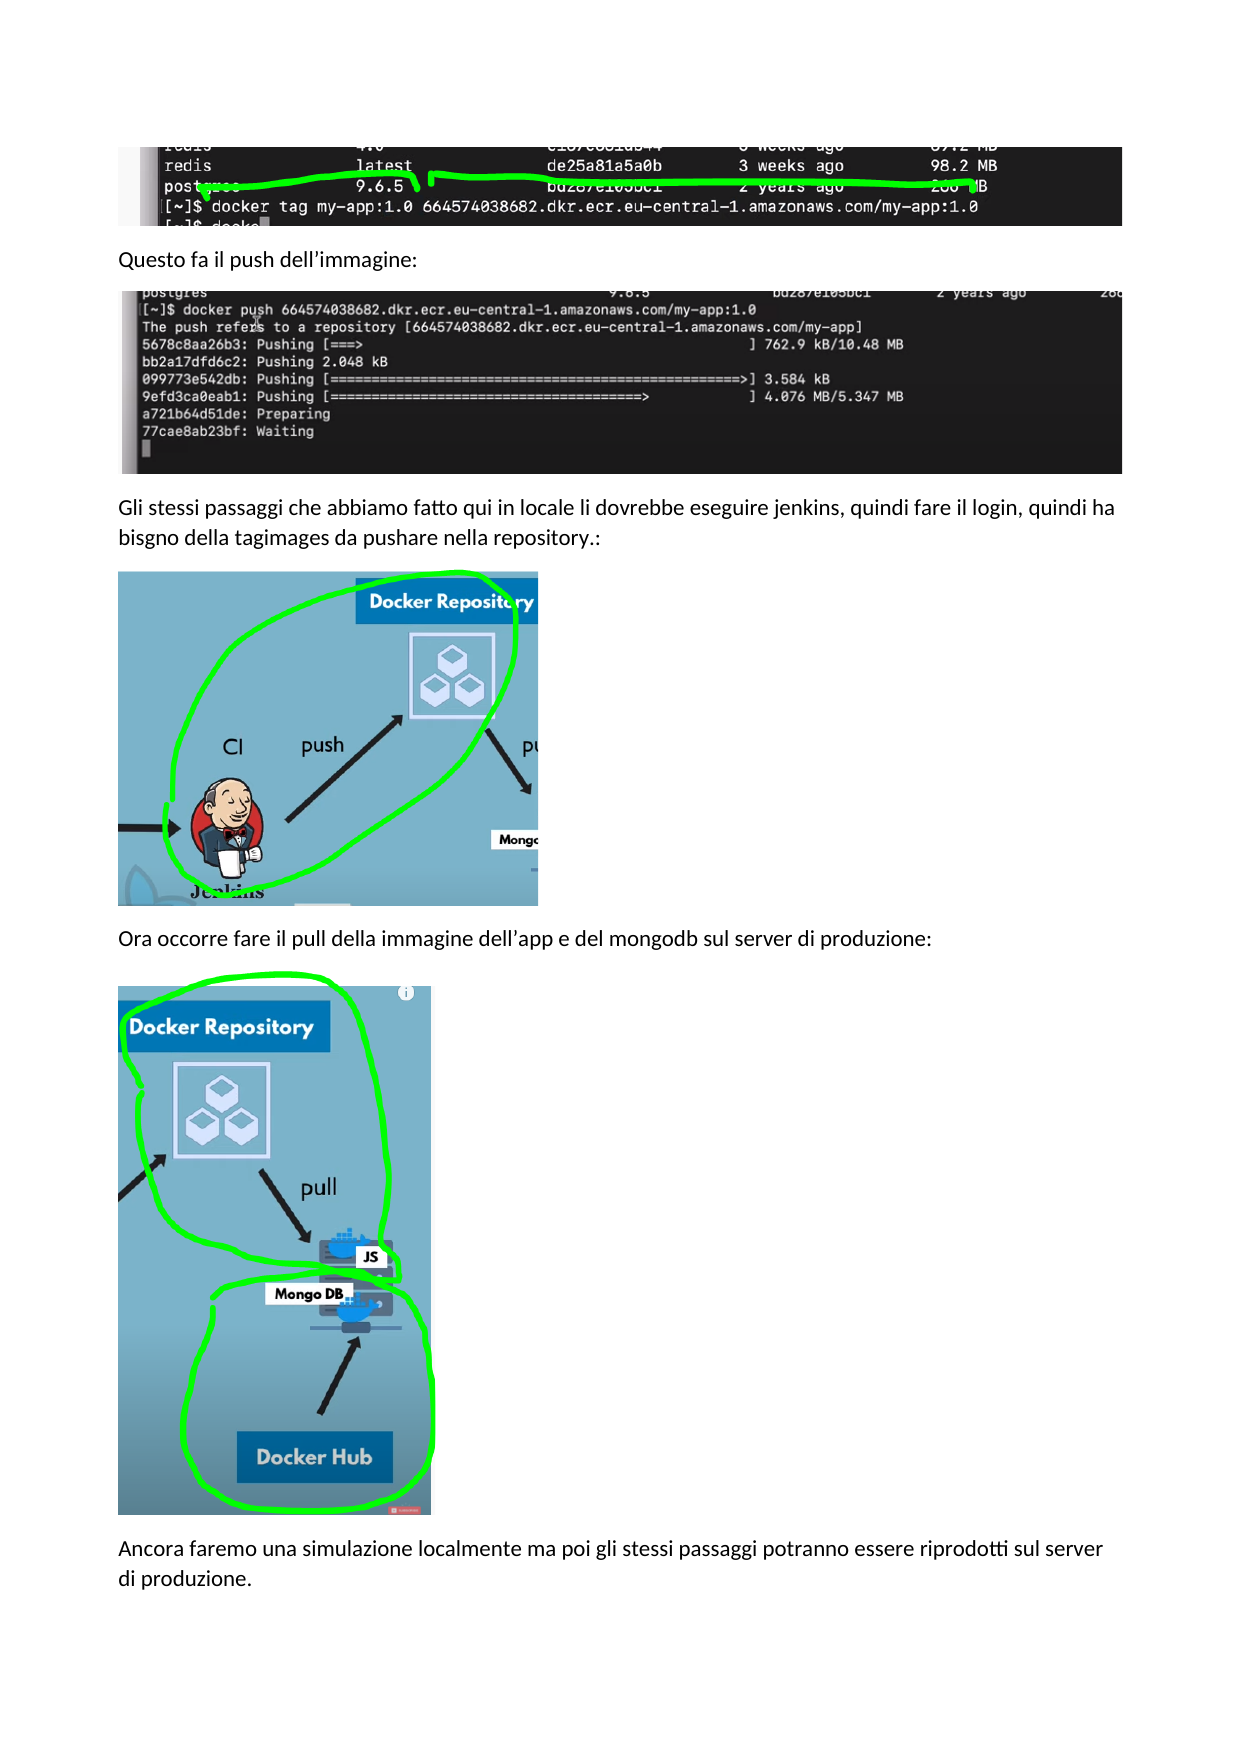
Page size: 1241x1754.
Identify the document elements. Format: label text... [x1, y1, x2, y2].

picture [118, 147, 1123, 226]
text Gli stessi passaggi che abbiamo fatto qui in locale li dovrebbe eseguire jenkins, quindi fare il login, quindi ha bisgno della tagimages da pushare nella repository.: [118, 493, 1122, 551]
text Ora occorre fare il pull della immagine dell’app e del mongodb sul server di produzione: [118, 924, 1122, 952]
picture [118, 970, 436, 1515]
picture [527, 612, 536, 618]
text Ancora faremo una simulazione localmente ma poi gli stessi passaggi potranno essere riprodotti sul server di produzione. [118, 1534, 1122, 1592]
text Questo fa il push dell’immagine: [118, 245, 1122, 273]
picture [118, 569, 539, 906]
picture [118, 291, 1123, 474]
